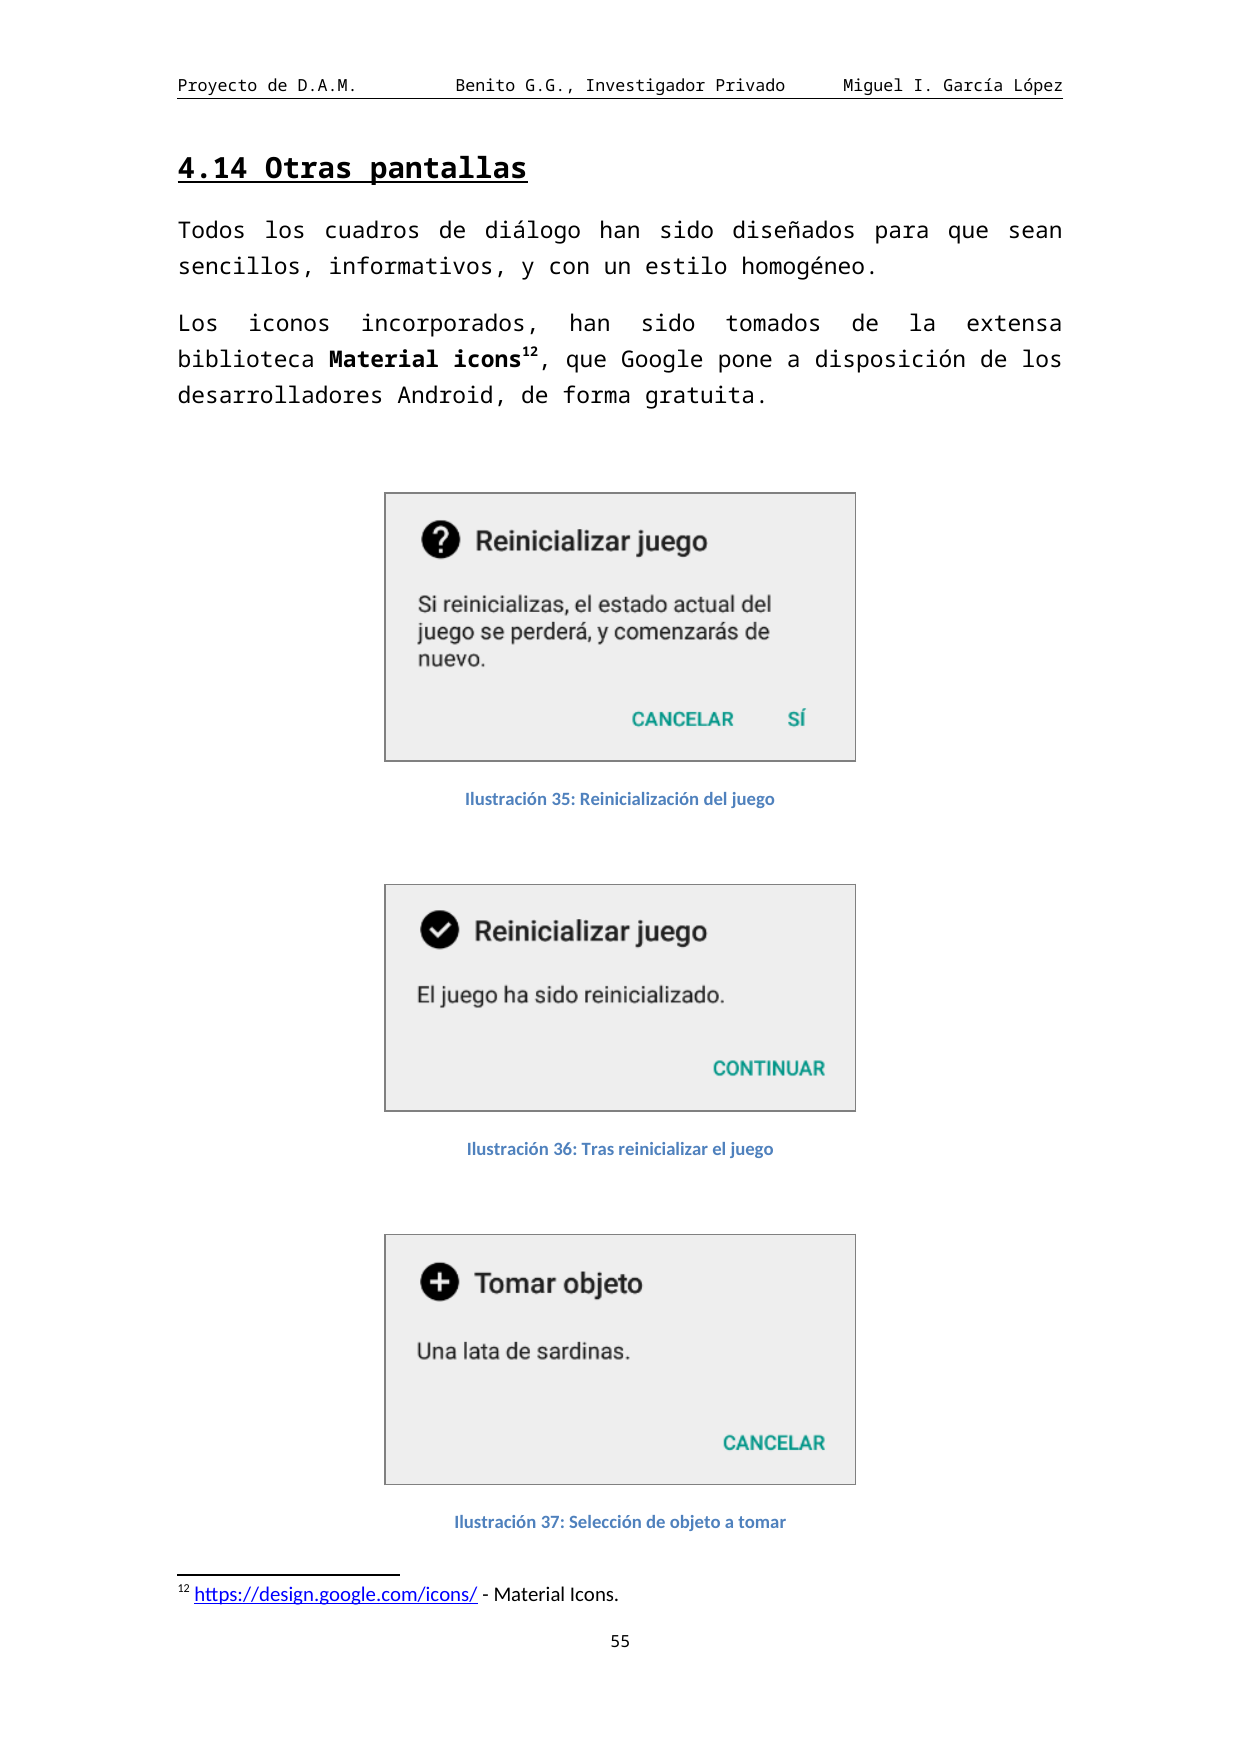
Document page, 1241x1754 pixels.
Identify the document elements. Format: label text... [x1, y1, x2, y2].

picture [386, 494, 855, 760]
text Los iconos incorporados, han sido tomados de la extensa biblioteca Material icons, que Google pone a disposición de los desarrolladores Android, de forma gratuita. [177, 307, 1063, 410]
picture [386, 885, 855, 1110]
text Todos los cuadros de diálogo han sido diseñados para que sean sencillos, informativos, y con un estilo homogéneo. [177, 214, 1063, 281]
picture [386, 1235, 855, 1484]
text 4.14 Otras pantallas [177, 148, 1063, 187]
